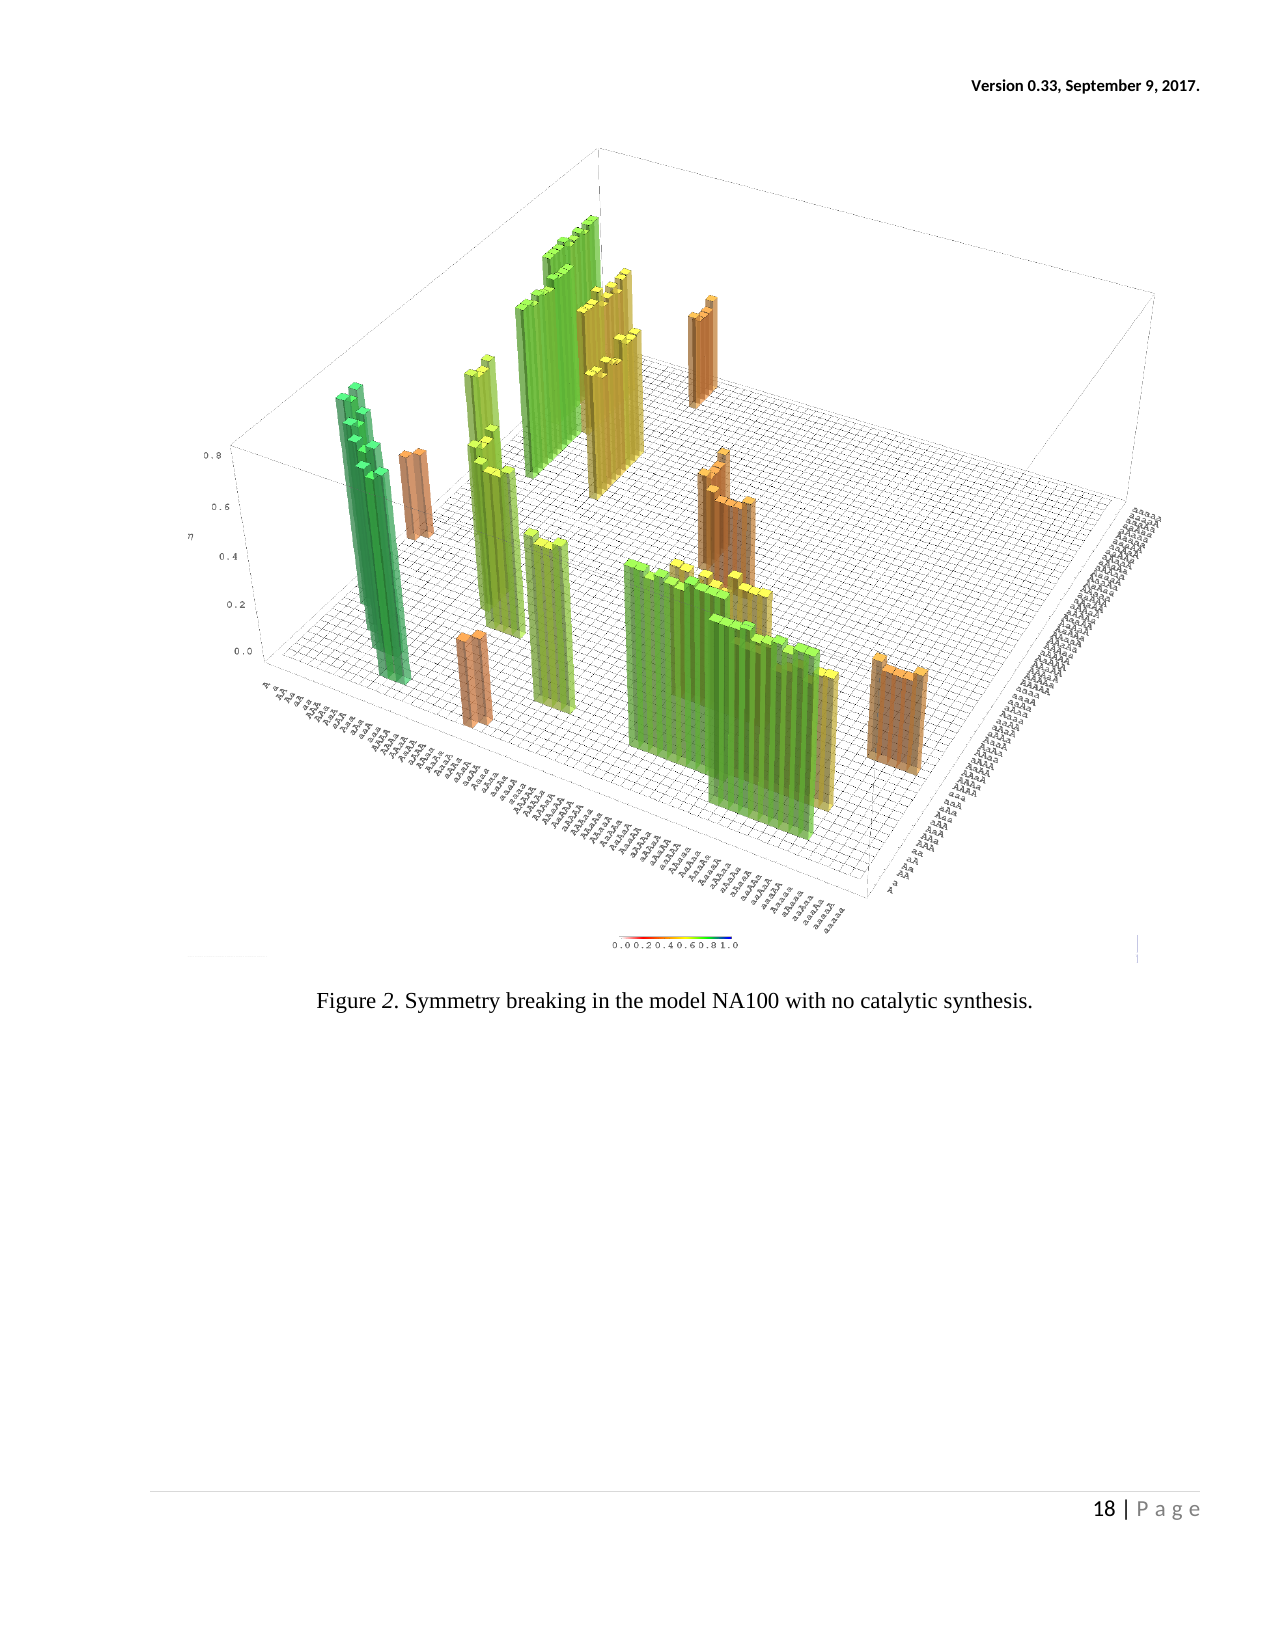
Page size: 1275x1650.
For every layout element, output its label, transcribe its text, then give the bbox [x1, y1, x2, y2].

text Figure 2. Symmetry breaking in the model NA100 with no catalytic synthesis. [150, 987, 1200, 1014]
picture [187, 148, 1163, 963]
